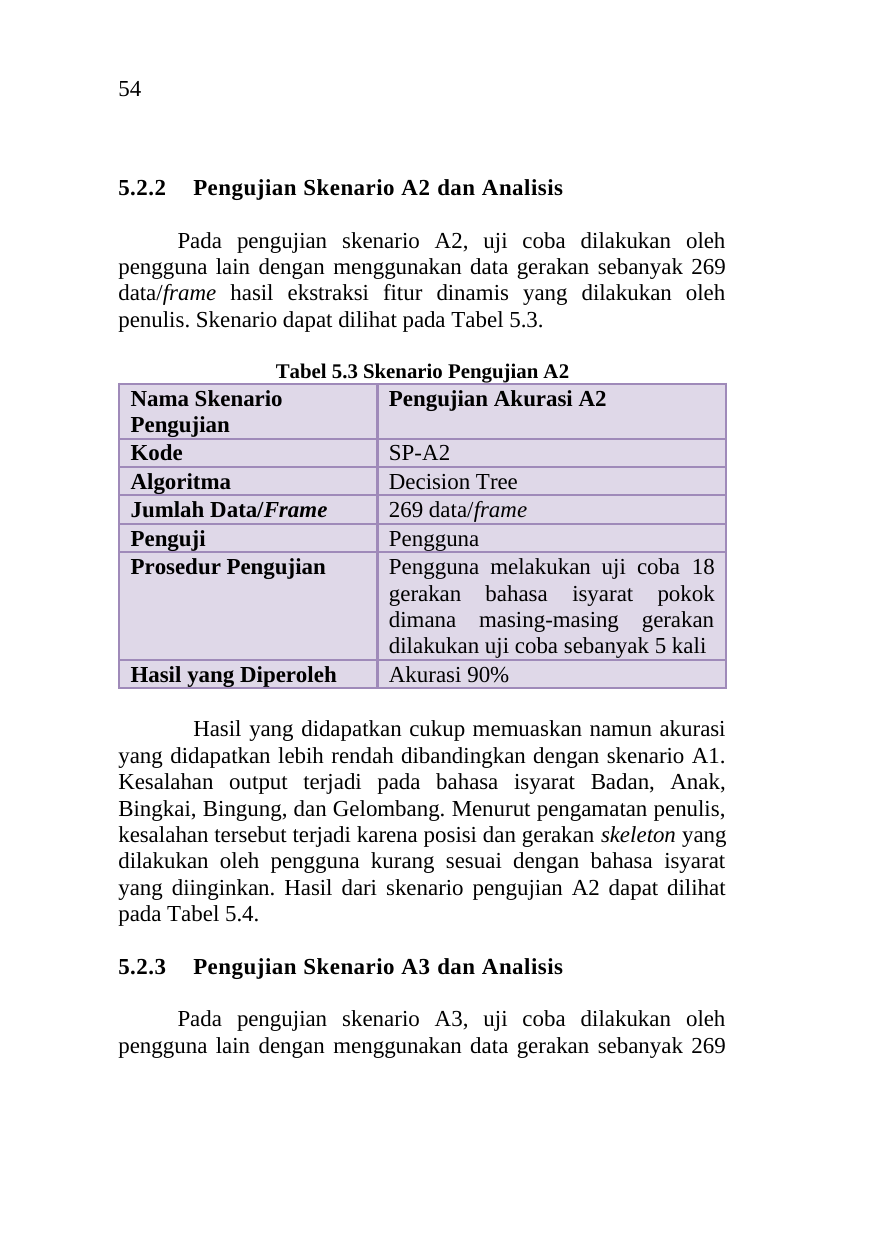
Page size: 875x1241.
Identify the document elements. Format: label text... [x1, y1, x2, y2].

table_header Pengujian Akurasi A2 [379, 385, 725, 437]
subtitle Pengujian Skenario A3 dan Analisis [118, 953, 726, 979]
table_cell Pengguna [379, 525, 725, 551]
table_cell Hasil yang Diperoleh [120, 661, 376, 687]
subtitle Pengujian Skenario A2 dan Analisis [118, 174, 726, 200]
list Tabel 5.3 Skenario Pengujian A2 [118, 358, 726, 383]
table_cell Decision Tree [379, 468, 725, 494]
table_cell Algoritma [120, 468, 376, 494]
table_cell 269 data/frame [379, 496, 725, 523]
table_cell Pengguna melakukan uji coba 18 gerakan bahasa isyarat pokok dimana masing-masing gerakan dilakukan uji coba sebanyak 5 kali [379, 553, 725, 659]
table_cell Akurasi 90% [379, 661, 725, 687]
table_cell Jumlah Data/Frame [120, 496, 376, 523]
table_cell Prosedur Pengujian [120, 553, 376, 659]
text Hasil yang didapatkan cukup memuaskan namun akurasi yang didapatkan lebih rendah dibandingkan dengan skenario A1. Kesalahan output terjadi pada bahasa isyarat Badan, Anak, Bingkai, Bingung, dan Gelombang. Menurut pengamatan penulis, kesalahan tersebut terjadi karena posisi dan gerakan skeleton yang dilakukan oleh pengguna kurang sesuai dengan bahasa isyarat yang diinginkan. Hasil dari skenario pengujian A2 dapat dilihat pada Tabel 5.4. [118, 716, 726, 926]
text Pada pengujian skenario A2, uji coba dilakukan oleh pengguna lain dengan menggunakan data gerakan sebanyak 269 data/frame hasil ekstraksi fitur dinamis yang dilakukan oleh penulis. Skenario dapat dilihat pada Tabel 5.3. [118, 227, 726, 332]
table_cell Kode [120, 440, 376, 466]
table_cell Penguji [120, 525, 376, 551]
table_cell SP-A2 [379, 440, 725, 466]
table_header Nama Skenario Pengujian [120, 385, 376, 437]
